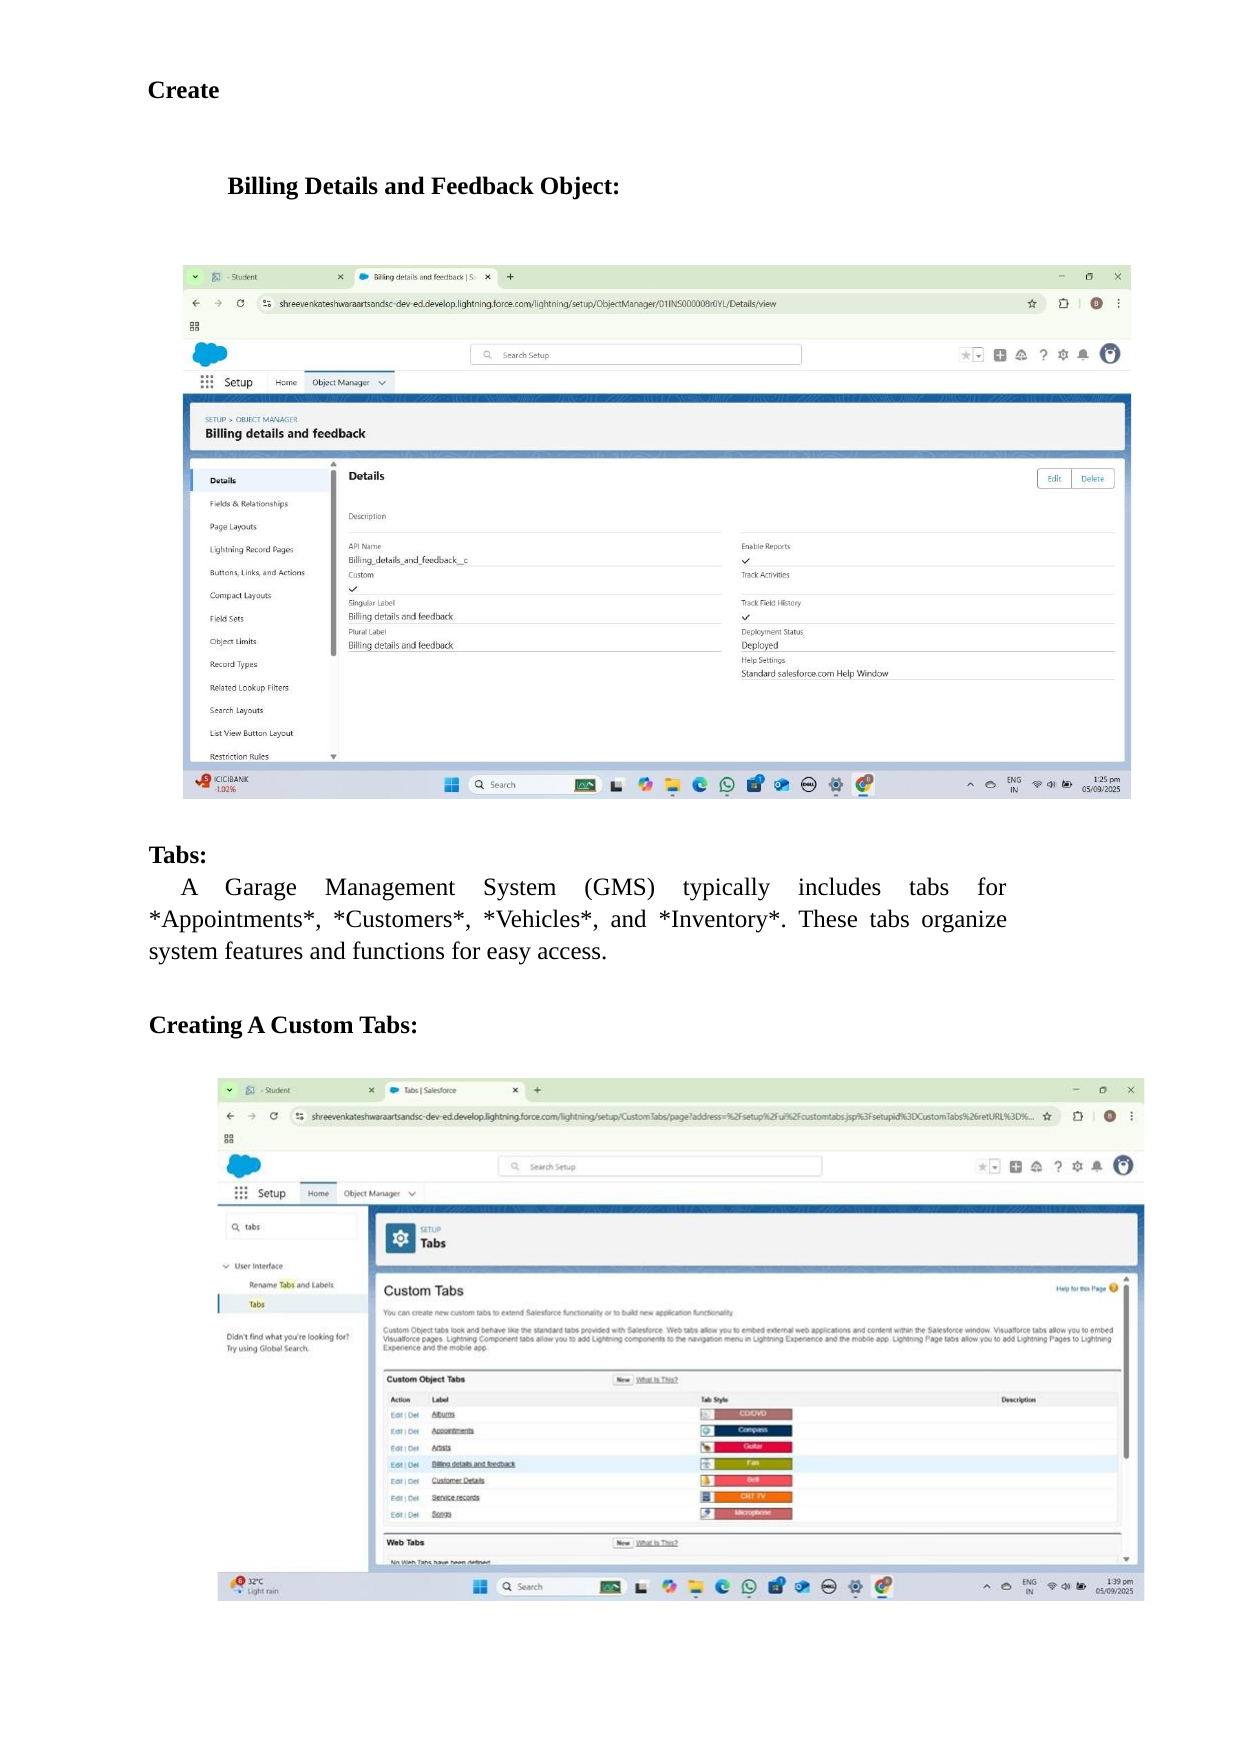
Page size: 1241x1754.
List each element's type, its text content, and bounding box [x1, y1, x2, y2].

picture [182, 265, 1132, 799]
text Creating A Custom Tabs: [148, 1010, 1021, 1039]
text Billing Details and Feedback Object: [227, 171, 1021, 199]
text Tabs: [148, 840, 1021, 869]
text A Garage Management System (GMS) typically includes tabs for *Appointments*, *Customers*, *Vehicles*, and *Inventory*. These tabs organize system features and functions for easy access. [148, 872, 1007, 965]
picture [217, 1078, 1145, 1601]
